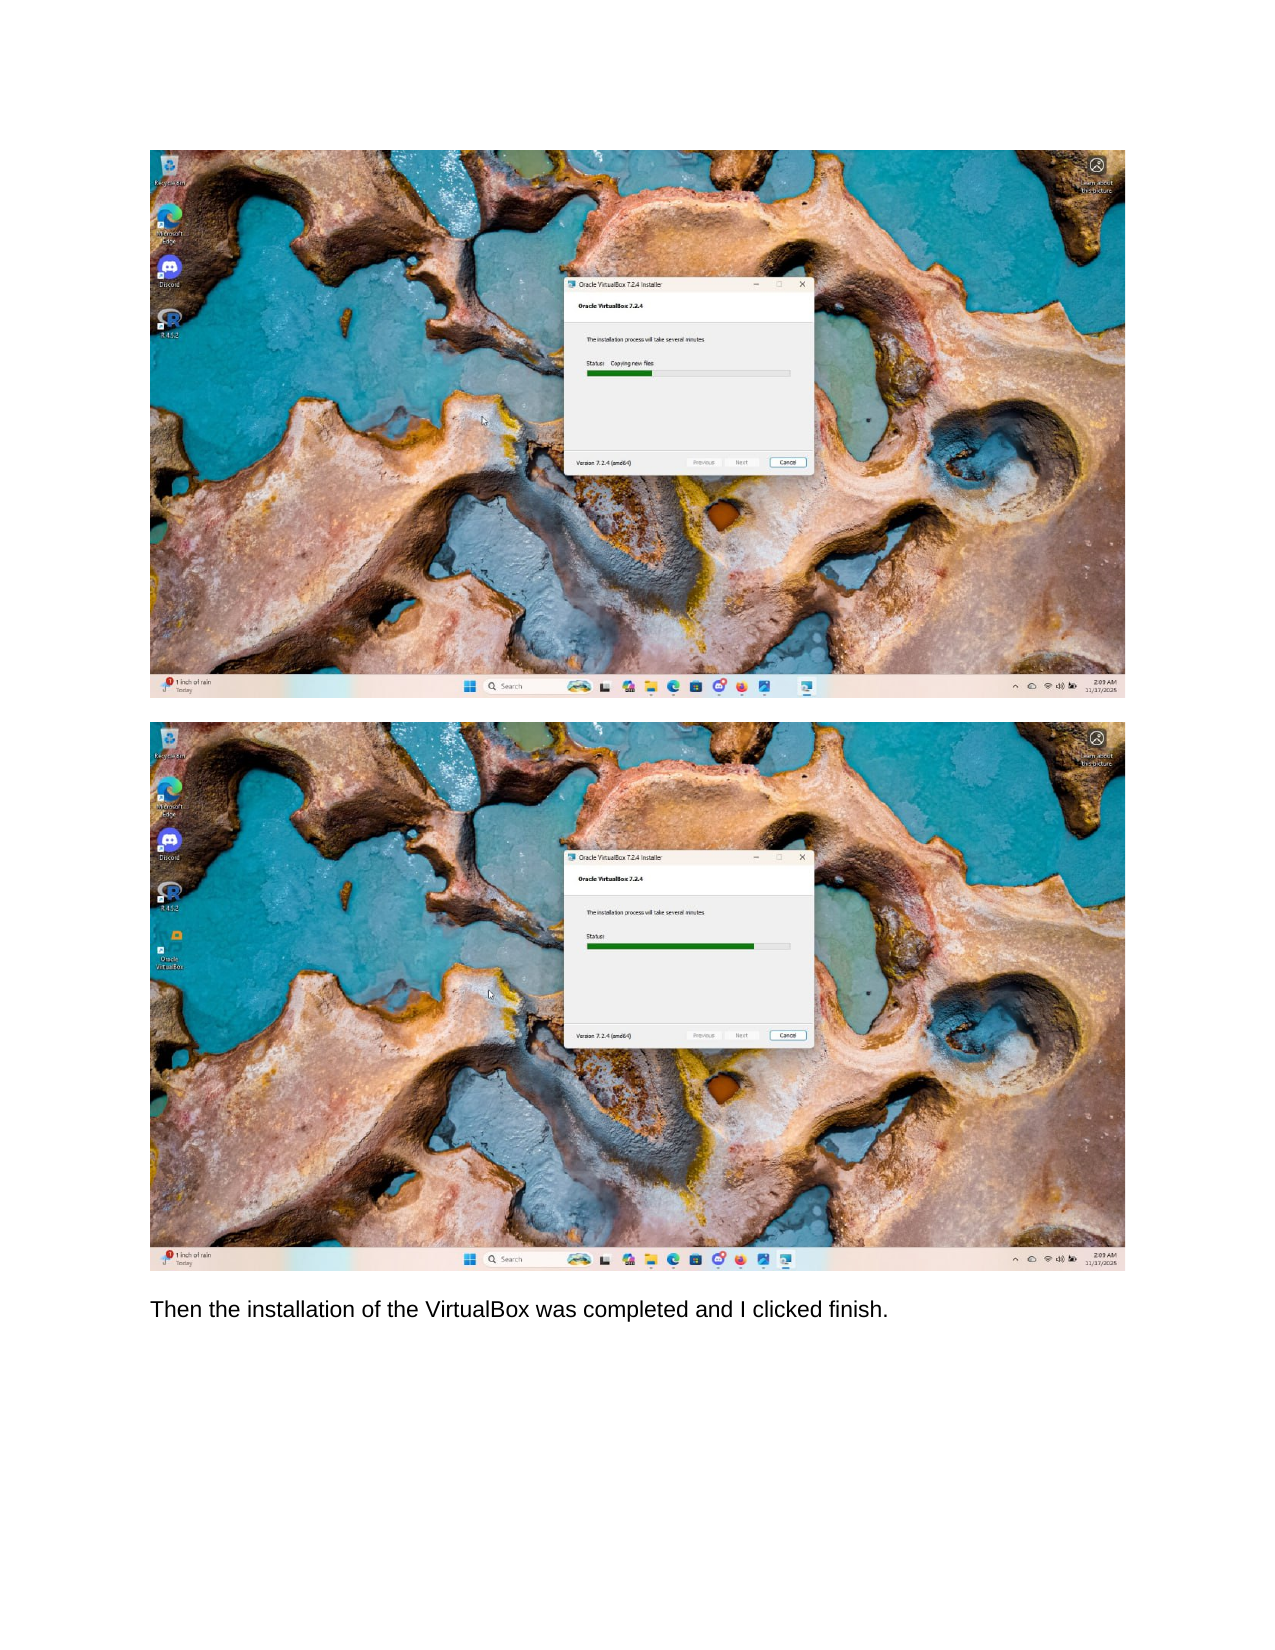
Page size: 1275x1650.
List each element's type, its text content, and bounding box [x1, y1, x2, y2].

picture [150, 722, 1125, 1271]
text Then the installation of the VirtualBox was completed and I clicked finish. [150, 1296, 1125, 1322]
picture [150, 150, 1125, 698]
